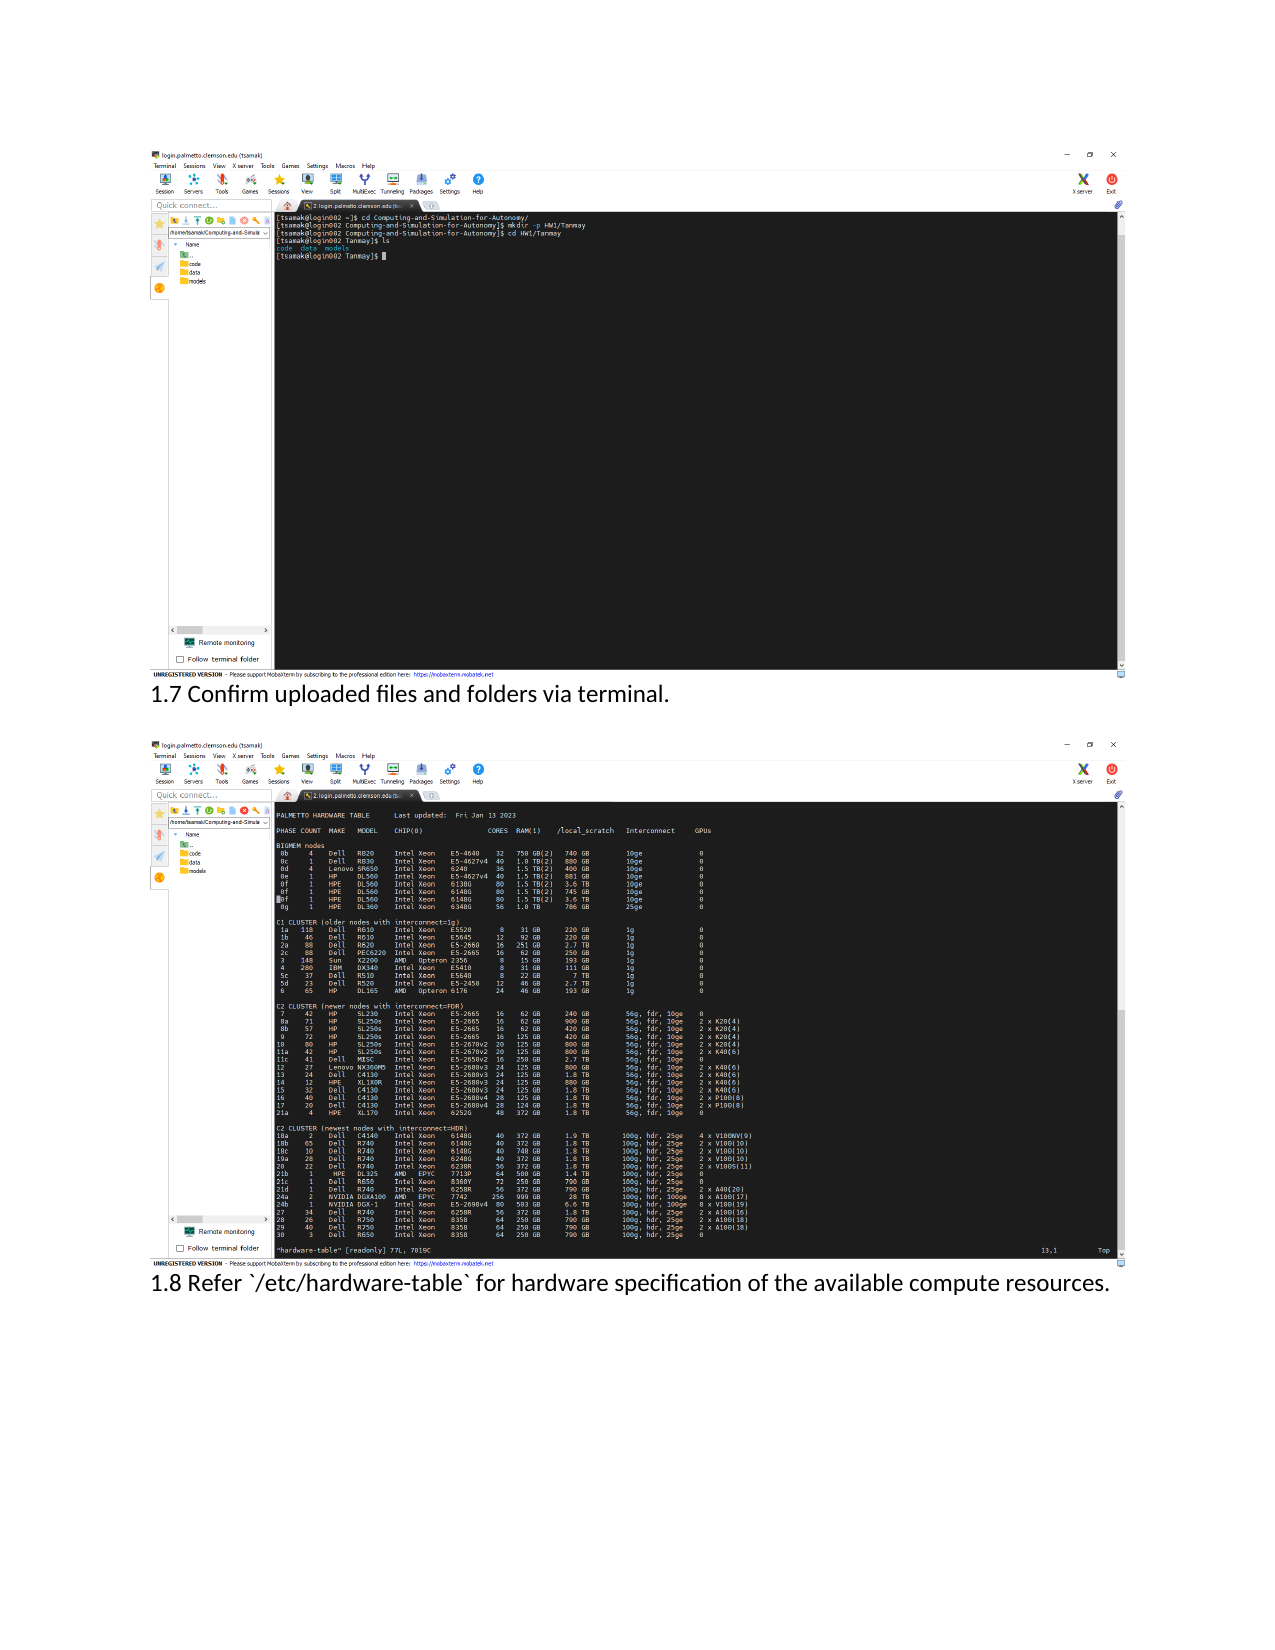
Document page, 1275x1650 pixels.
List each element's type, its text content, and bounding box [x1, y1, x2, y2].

list Confirm uploaded files and folders via terminal. [150, 679, 1125, 709]
list Refer `/etc/hardware-table` for hardware specification of the available compute resources. [150, 1268, 1125, 1298]
picture [150, 150, 1125, 679]
picture [150, 739, 1125, 1268]
